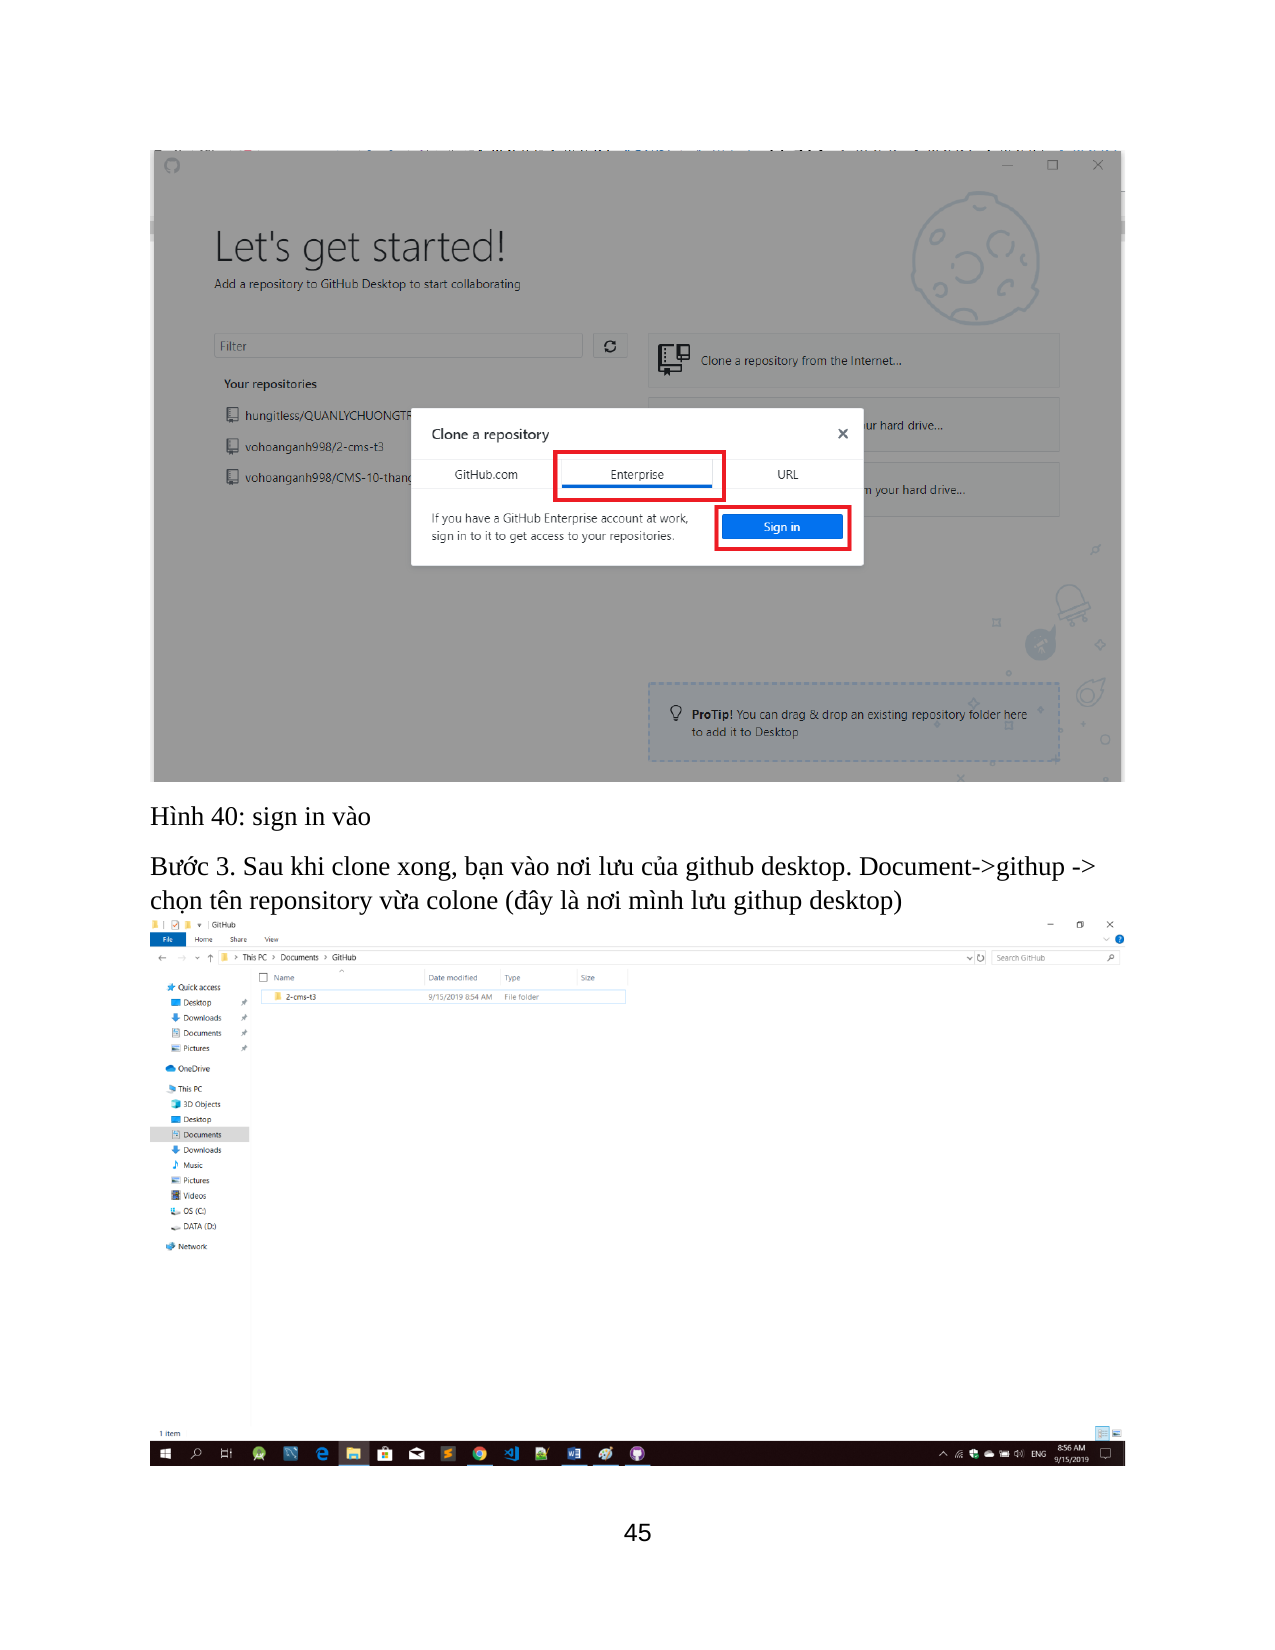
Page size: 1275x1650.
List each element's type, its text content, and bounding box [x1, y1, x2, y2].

picture [150, 917, 1125, 1466]
text Bước 3. Sau khi clone xong, bạn vào nơi lưu của github desktop. Document->githup -> chọn tên reponsitory vừa colone (đây là nơi mình lưu githup desktop) [150, 850, 1125, 917]
picture [150, 150, 1125, 782]
text Hình 40: sign in vào [150, 800, 1125, 831]
